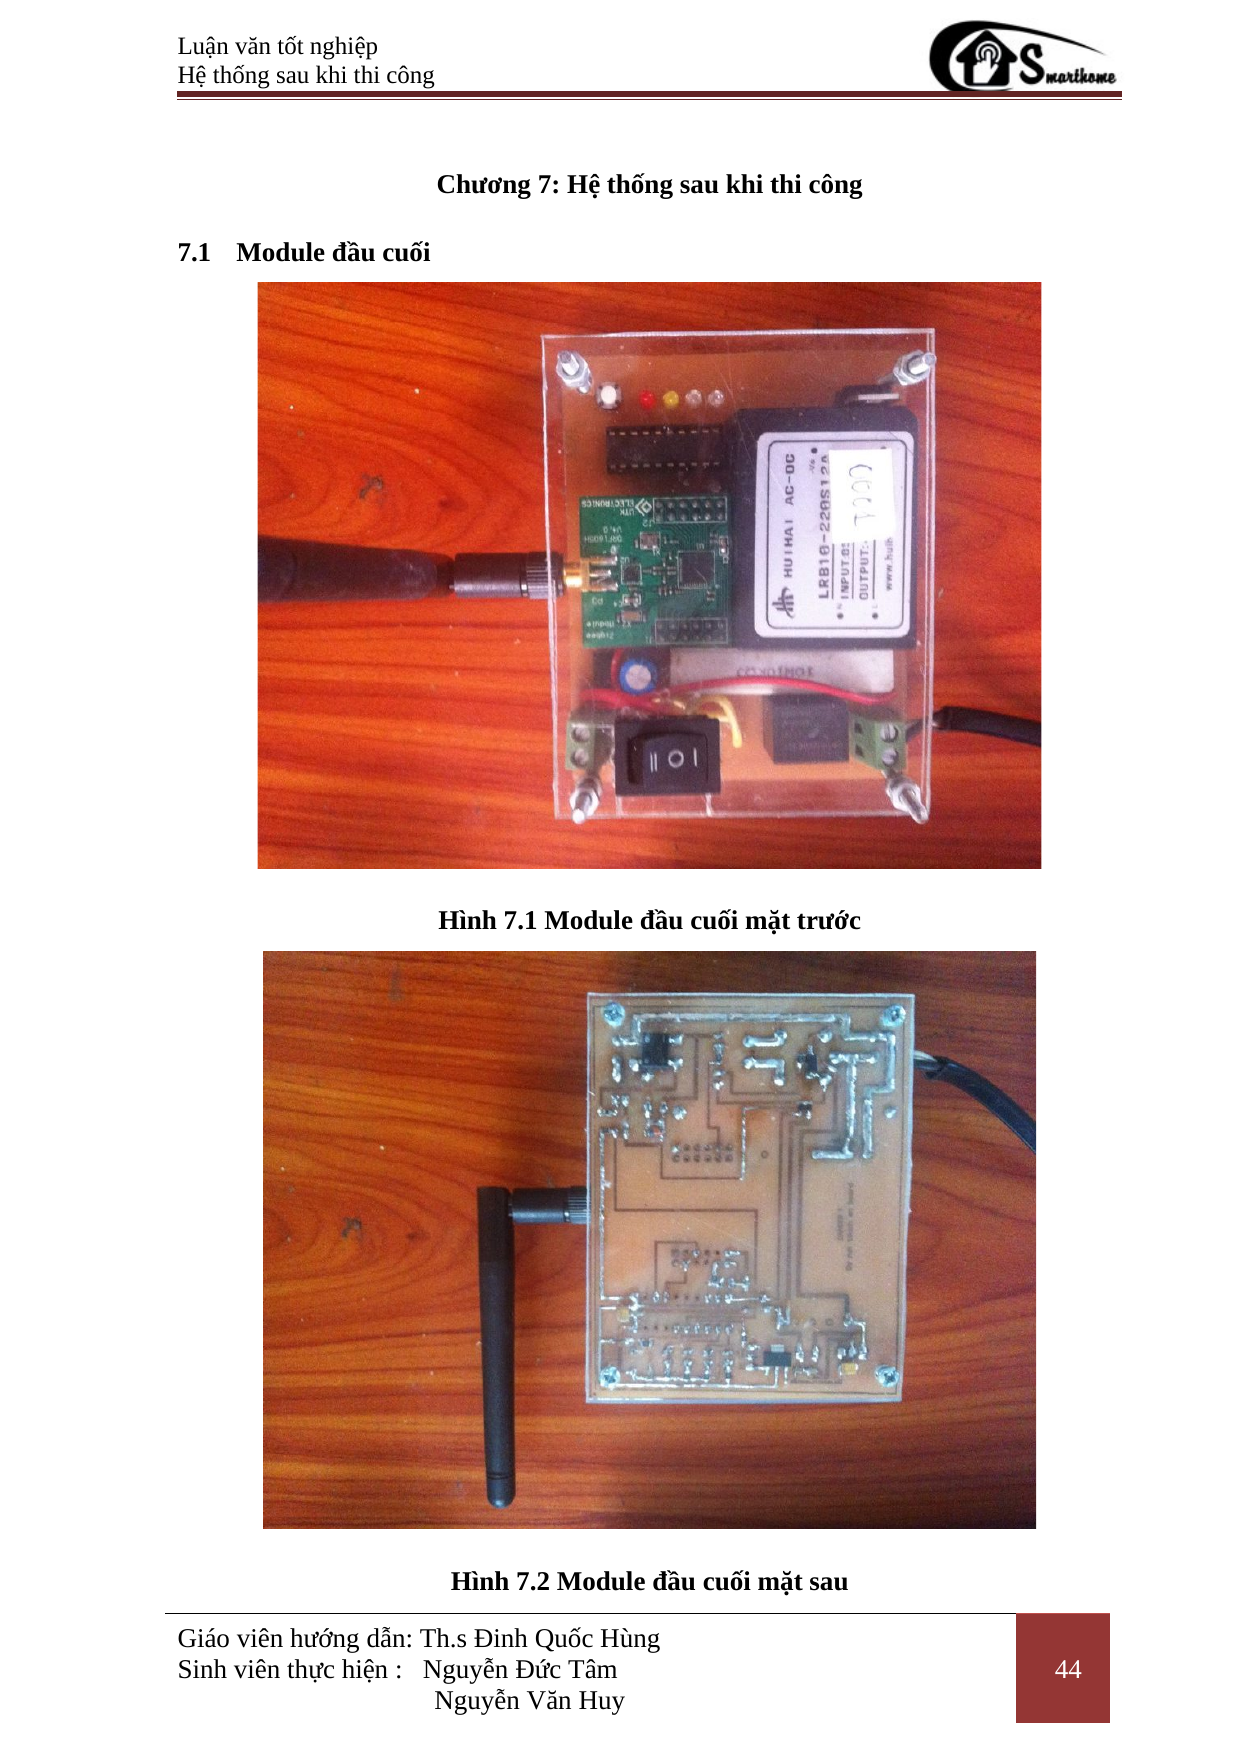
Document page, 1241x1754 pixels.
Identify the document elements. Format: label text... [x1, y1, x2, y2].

picture [263, 951, 1037, 1529]
subtitle 7.1 Module đầu cuối [177, 236, 1122, 267]
text Hình 7.1 Module đầu cuối mặt trước [177, 904, 1122, 936]
picture [919, 18, 1125, 99]
subtitle Chương 7: Hệ thống sau khi thi công [177, 168, 1122, 200]
text Hình 7.2 Module đầu cuối mặt sau [177, 1565, 1122, 1596]
picture [257, 282, 1042, 869]
